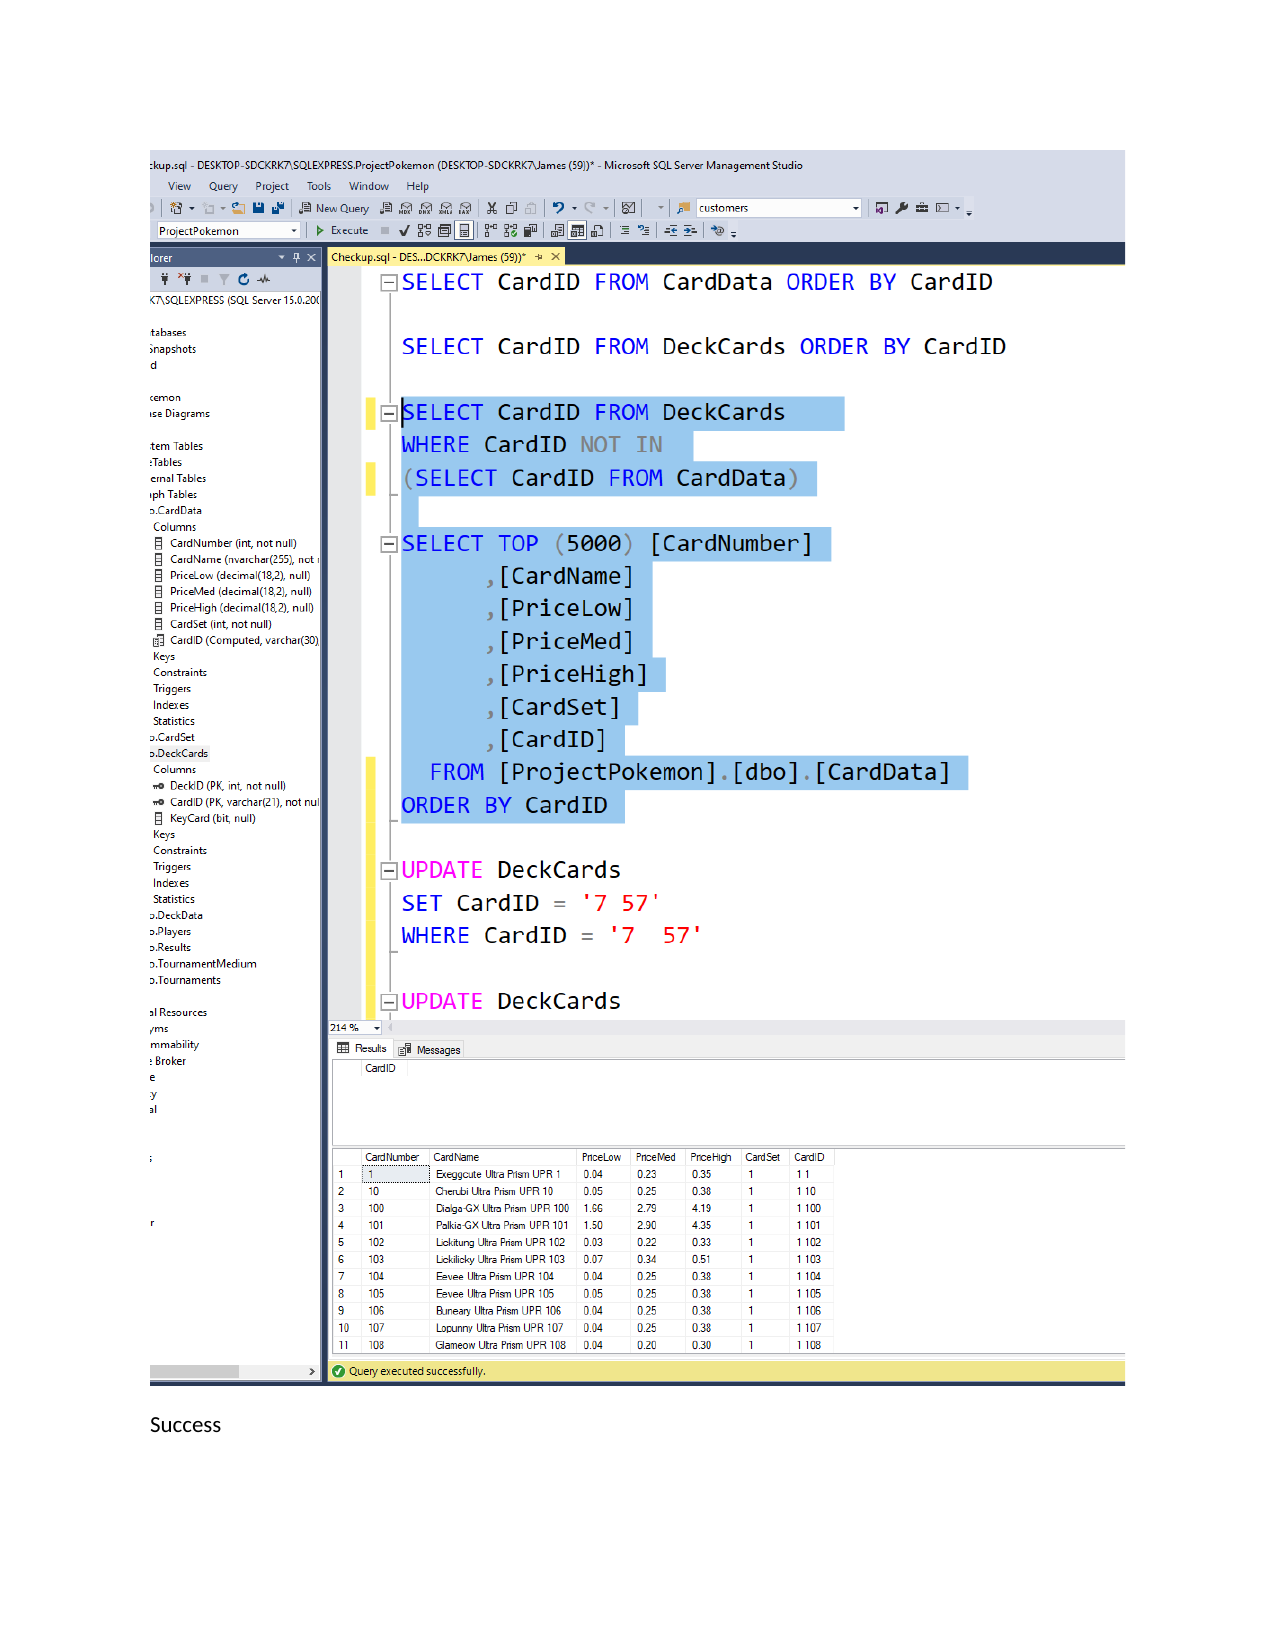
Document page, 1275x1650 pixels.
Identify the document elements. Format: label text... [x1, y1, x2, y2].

picture [150, 150, 1125, 1386]
text Success [150, 1410, 1125, 1438]
